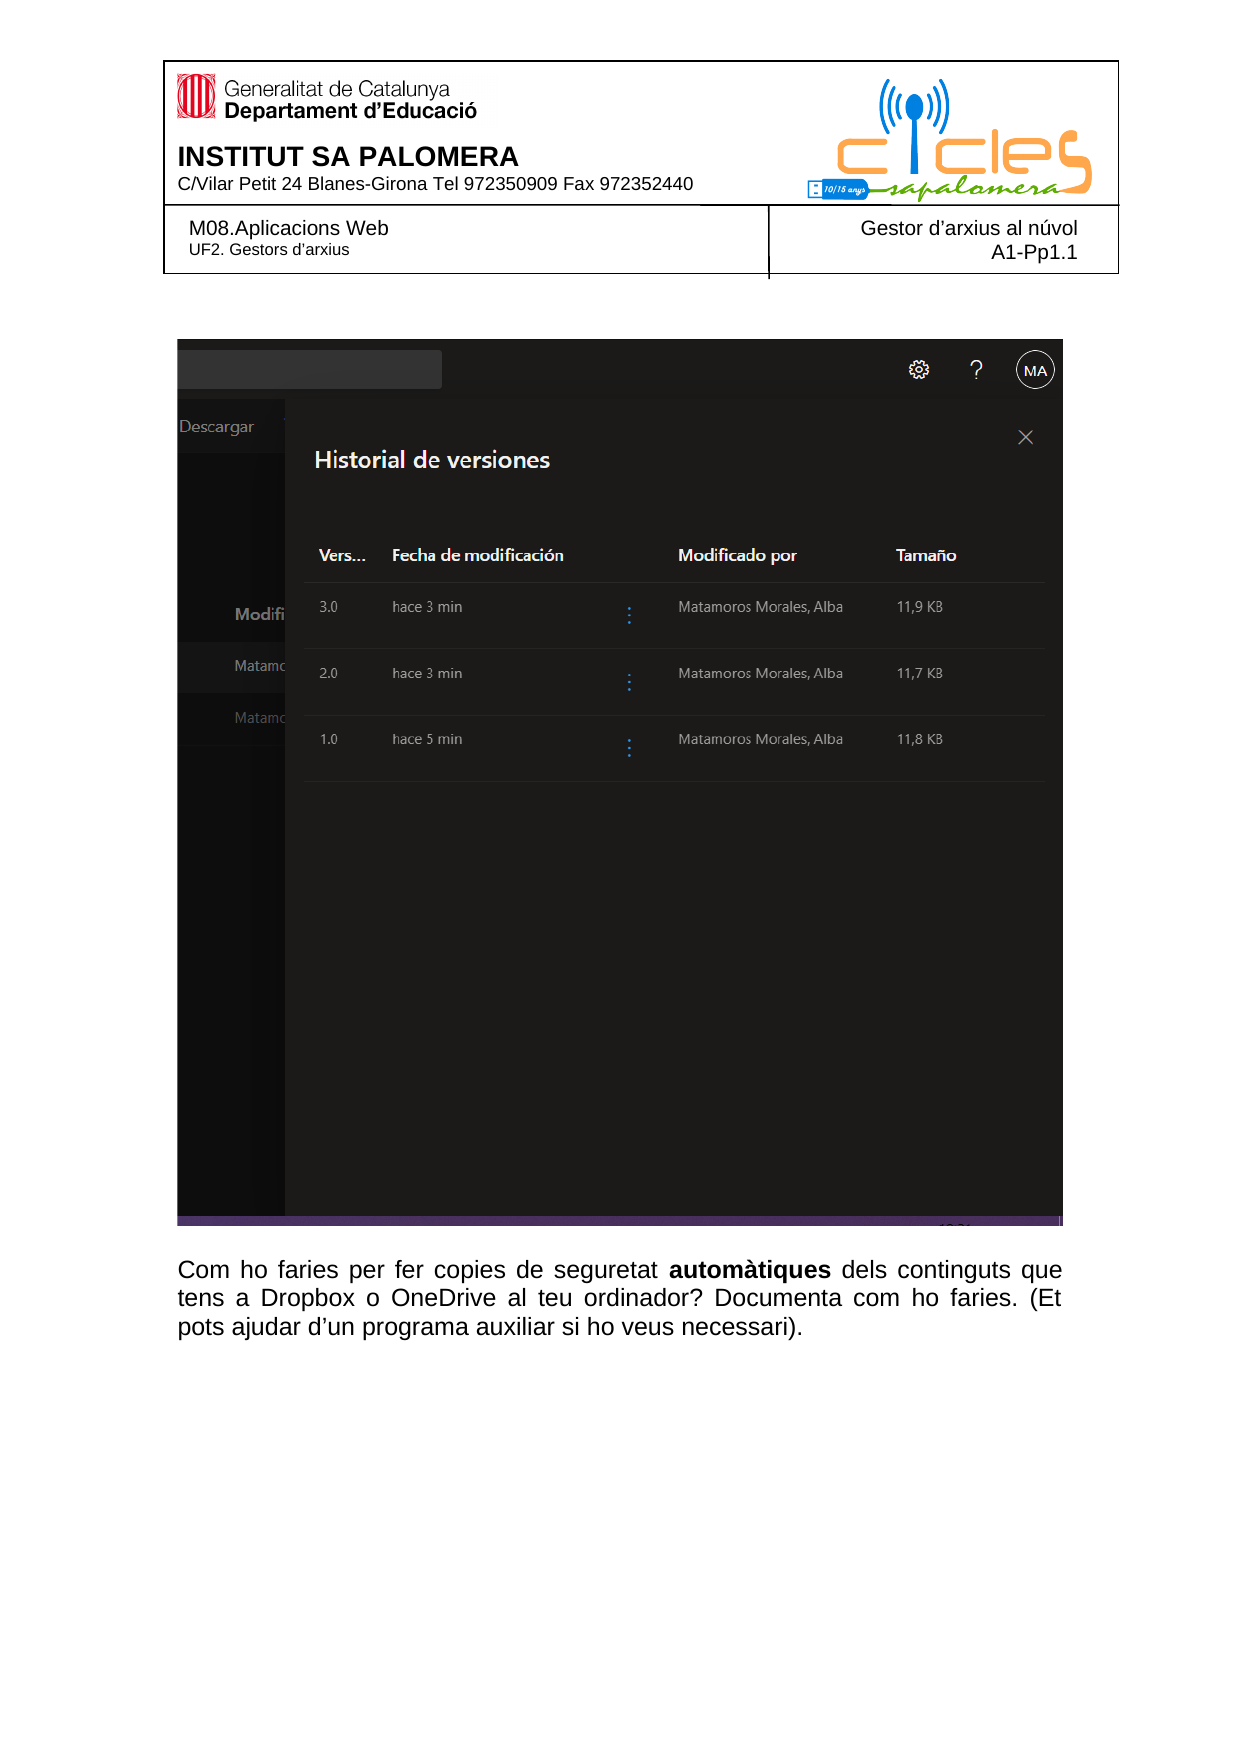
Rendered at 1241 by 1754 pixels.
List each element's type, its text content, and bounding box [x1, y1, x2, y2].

text Com ho faries per fer copies de seguretat automàtiques dels continguts que tens a Dropbox o OneDrive al teu ordinador? Documenta com ho faries. (Et pots ajudar d’un programa auxiliar si ho veus necessari). [177, 1255, 1063, 1341]
picture [177, 73, 499, 128]
picture [177, 339, 1063, 1226]
picture [802, 64, 1098, 212]
